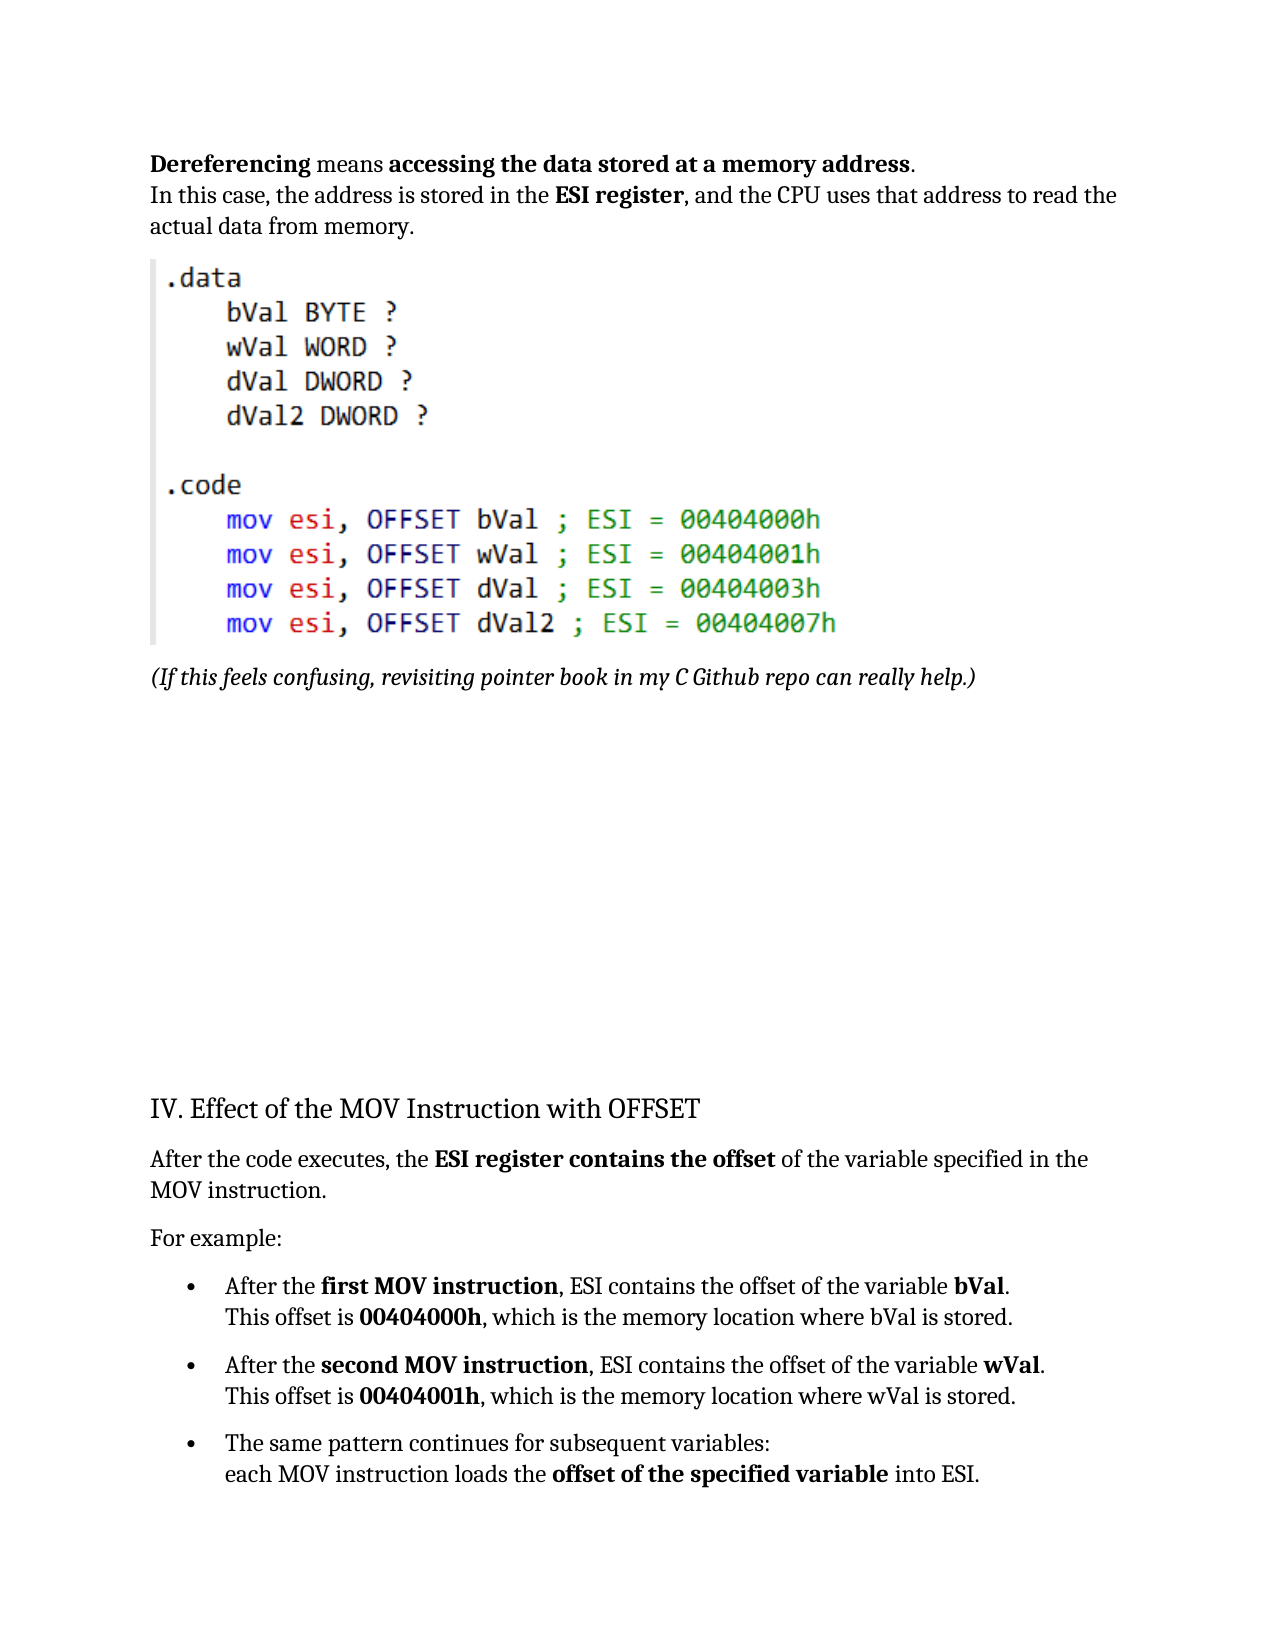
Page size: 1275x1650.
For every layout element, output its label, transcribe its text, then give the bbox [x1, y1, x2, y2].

text For example: [150, 1224, 1125, 1253]
list The same pattern continues for subsequent variables: each MOV instruction loads the offset of the specified variable into ESI. [187, 1429, 1125, 1489]
text IV. Effect of the MOV Instruction with OFFSET [150, 1092, 1125, 1126]
list After the first MOV instruction, ESI contains the offset of the variable bVal. This offset is 00404000h, which is the memory location where bVal is stored. [187, 1272, 1125, 1332]
list After the second MOV instruction, ESI contains the offset of the variable wVal. This offset is 00404001h, which is the memory location where wVal is stored. [187, 1351, 1125, 1410]
text Dereferencing means accessing the data stored at a memory address. In this case, the address is stored in the ESI register, and the CPU uses that address to read the actual data from memory. [150, 150, 1125, 241]
text After the code executes, the ESI register contains the offset of the variable specified in the MOV instruction. [150, 1145, 1125, 1205]
text (If this feels confusing, revisiting pointer book in my C Github repo can really help.) [150, 663, 1125, 692]
picture [150, 259, 851, 645]
